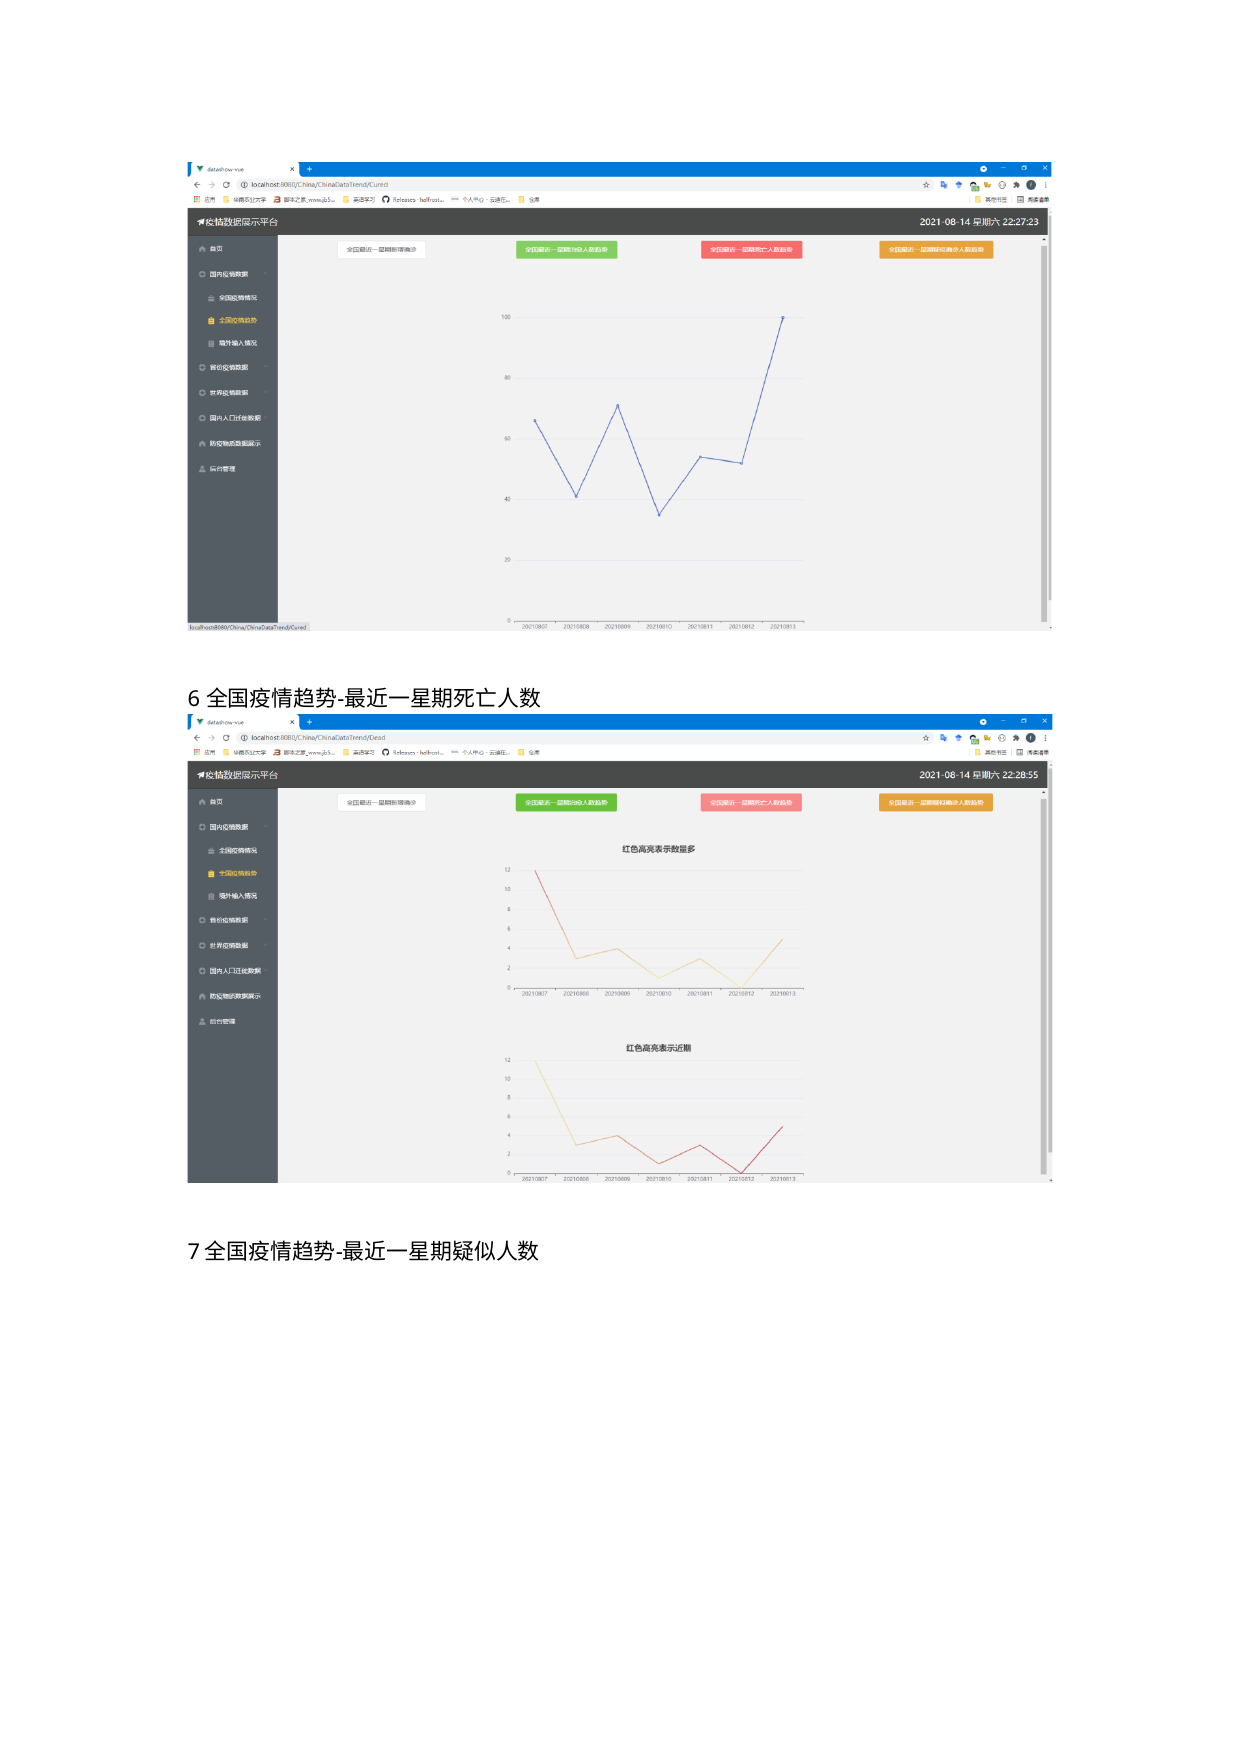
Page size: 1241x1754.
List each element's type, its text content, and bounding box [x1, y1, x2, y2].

text 7全国疫情趋势-最近一星期疑似人数 [187, 1234, 1053, 1267]
picture [187, 162, 1052, 631]
picture [187, 714, 1053, 1183]
text 6 全国疫情趋势-最近一星期死亡人数 [187, 682, 1053, 714]
